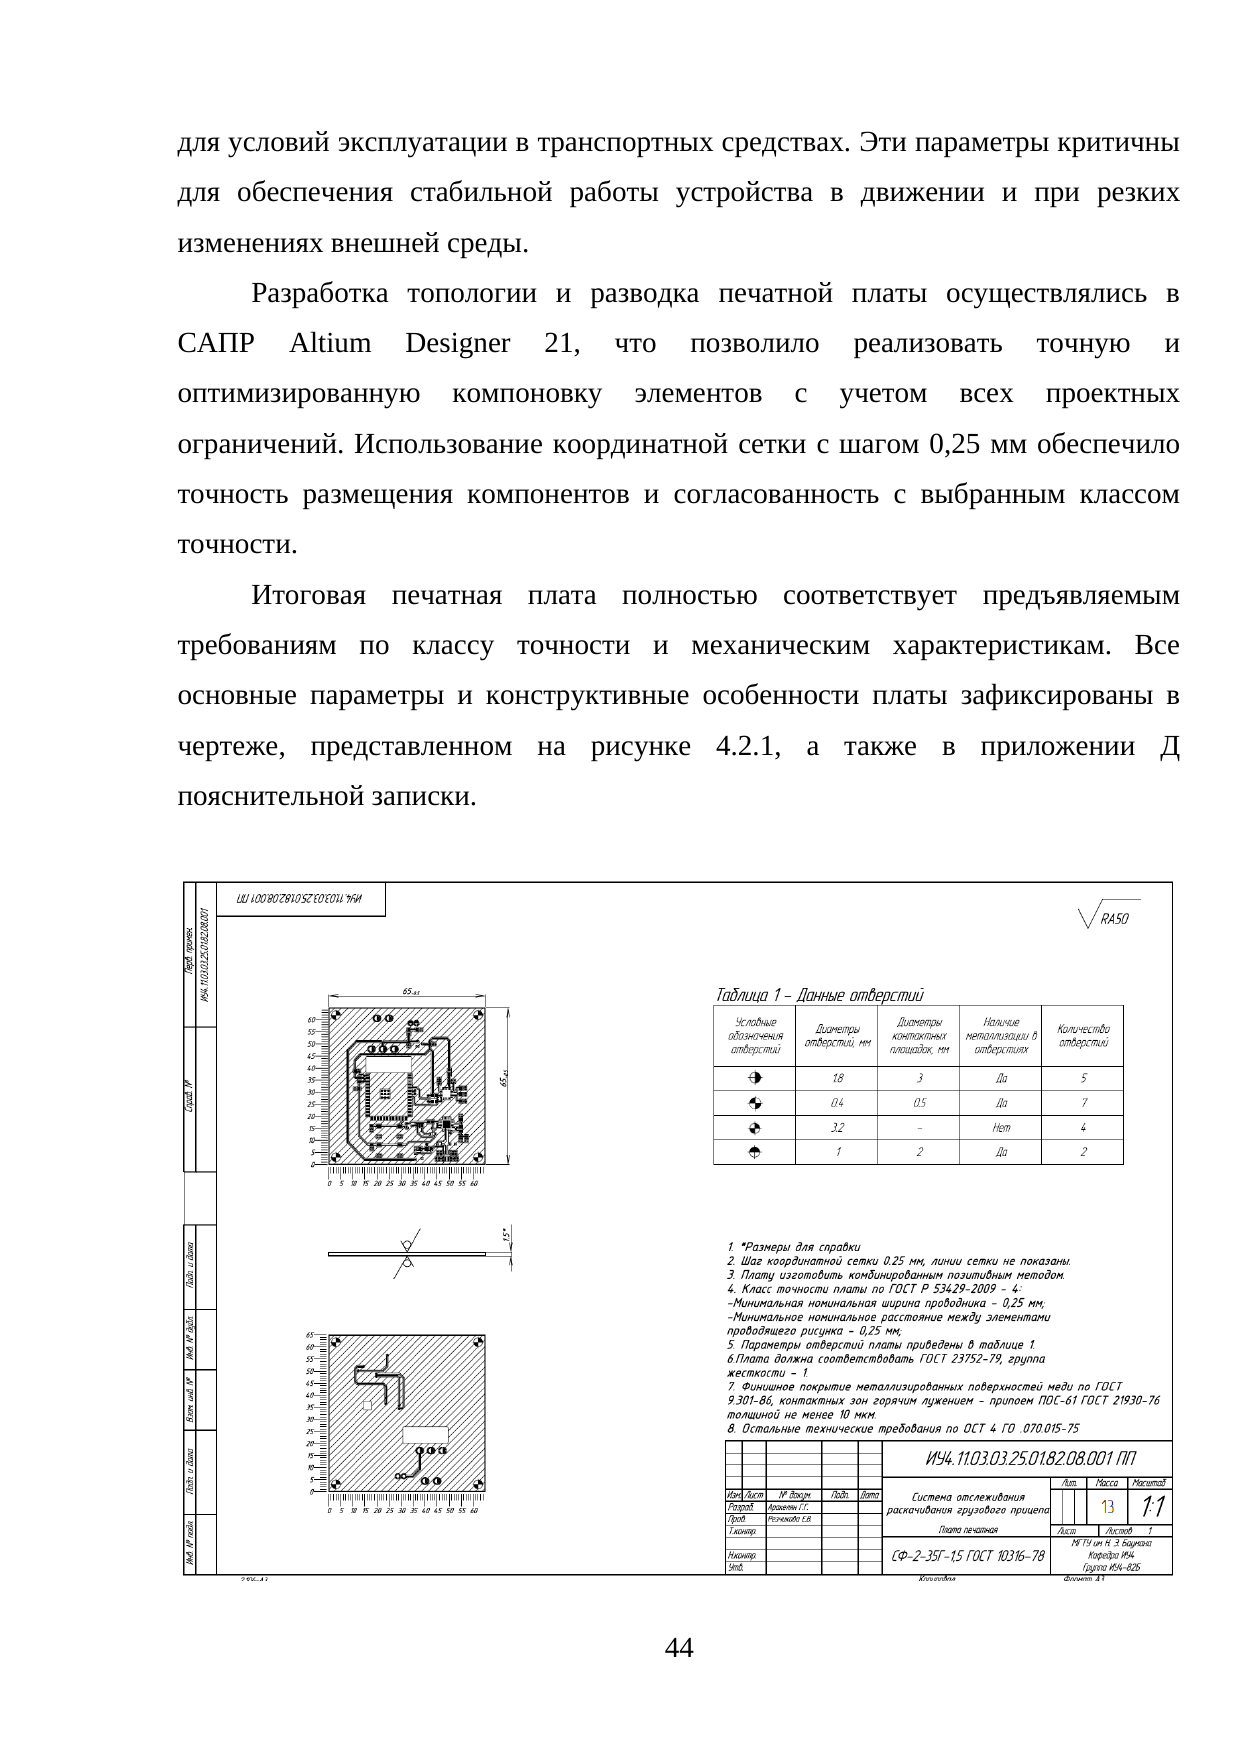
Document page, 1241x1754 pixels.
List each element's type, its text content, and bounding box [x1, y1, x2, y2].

picture [177, 878, 1182, 1581]
text Итоговая печатная плата полностью соответствует предъявляемым требованиям по классу точности и механическим характеристикам. Все основные параметры и конструктивные особенности платы зафиксированы в чертеже, представленном на рисунке 4.2.1, а также в приложении Д пояснительной записки. [177, 577, 1181, 812]
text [177, 124, 1181, 258]
text Разработка топологии и разводка печатной платы осуществлялись в САПР Altium Designer 21, что позволило реализовать точную и оптимизированную компоновку элементов с учетом всех проектных ограничений. Использование координатной сетки с шагом 0,25 мм обеспечило точность размещения компонентов и согласованность с выбранным классом точности. [177, 275, 1181, 560]
